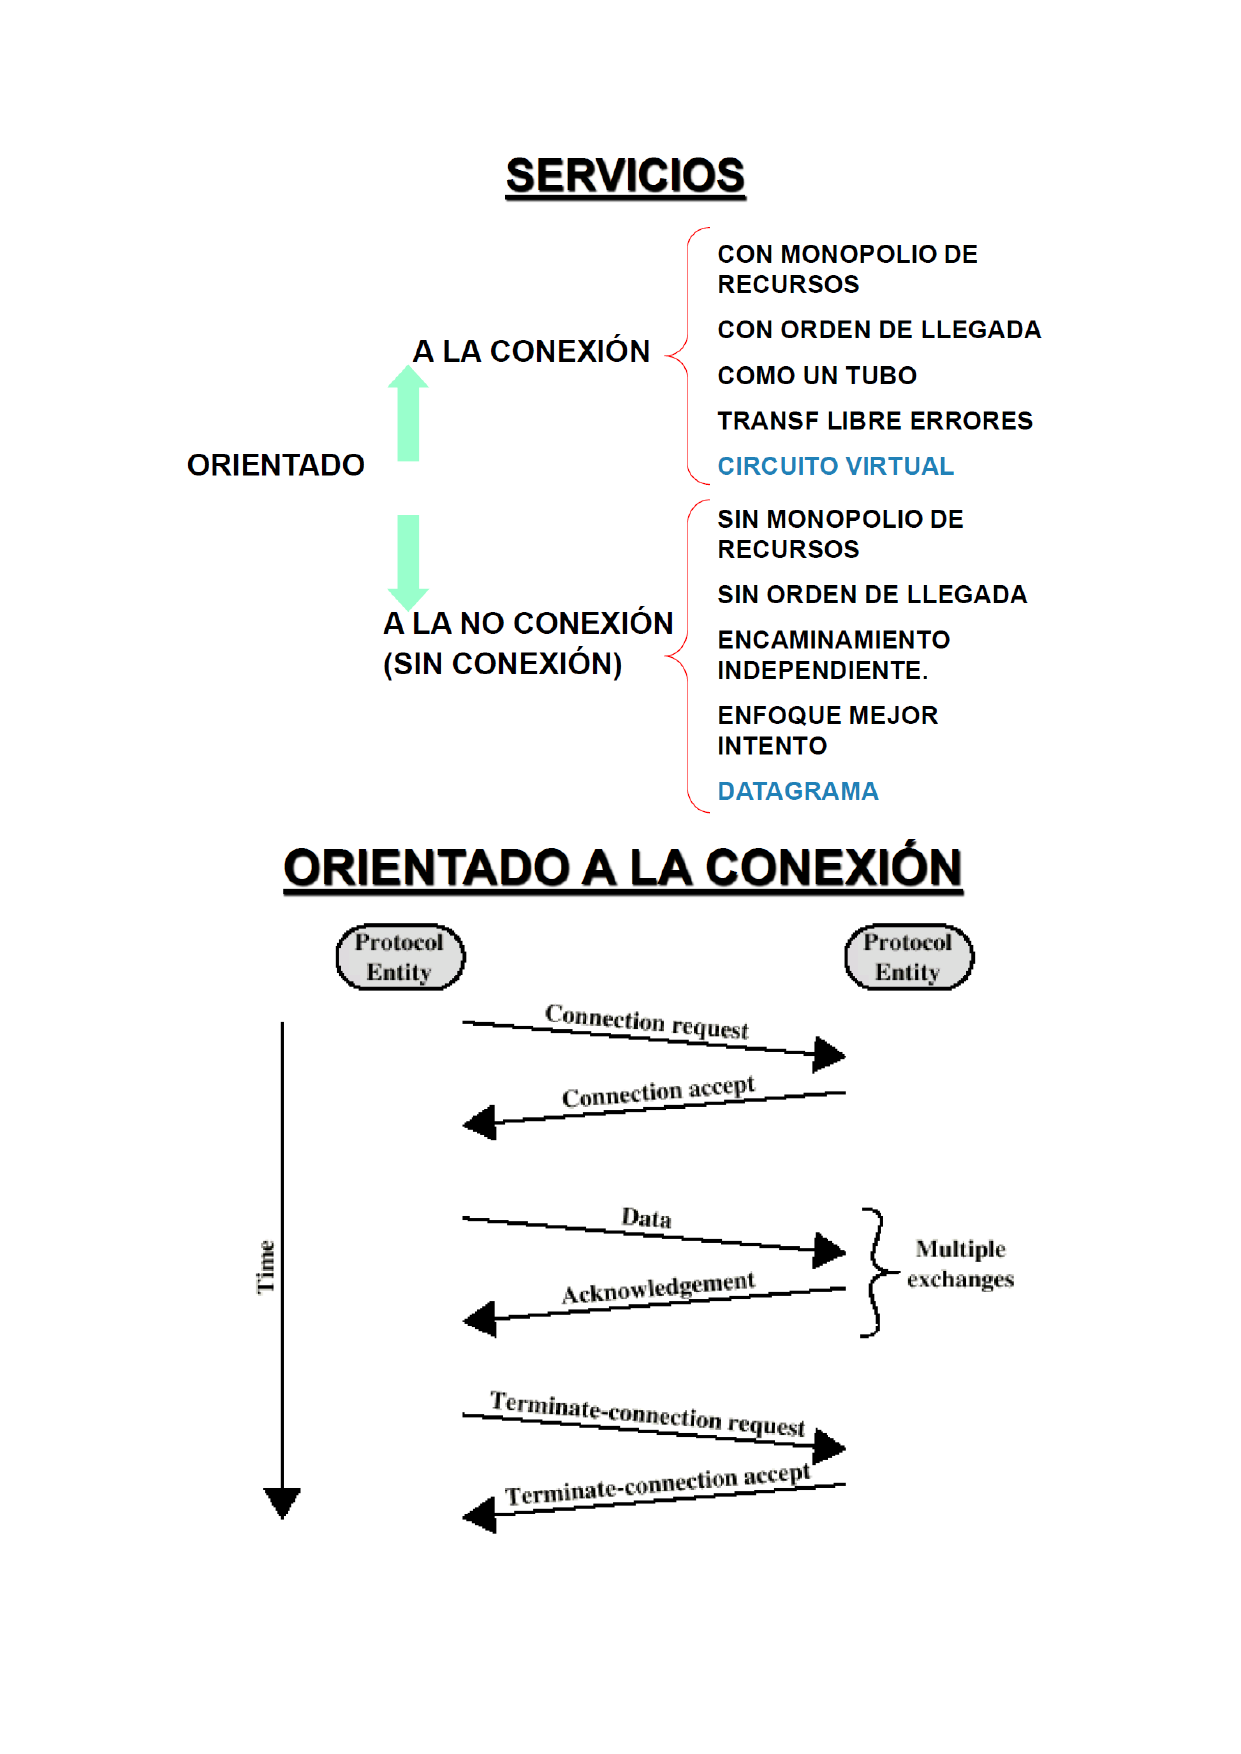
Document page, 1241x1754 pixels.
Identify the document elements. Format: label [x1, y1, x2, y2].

picture [177, 147, 1064, 1543]
